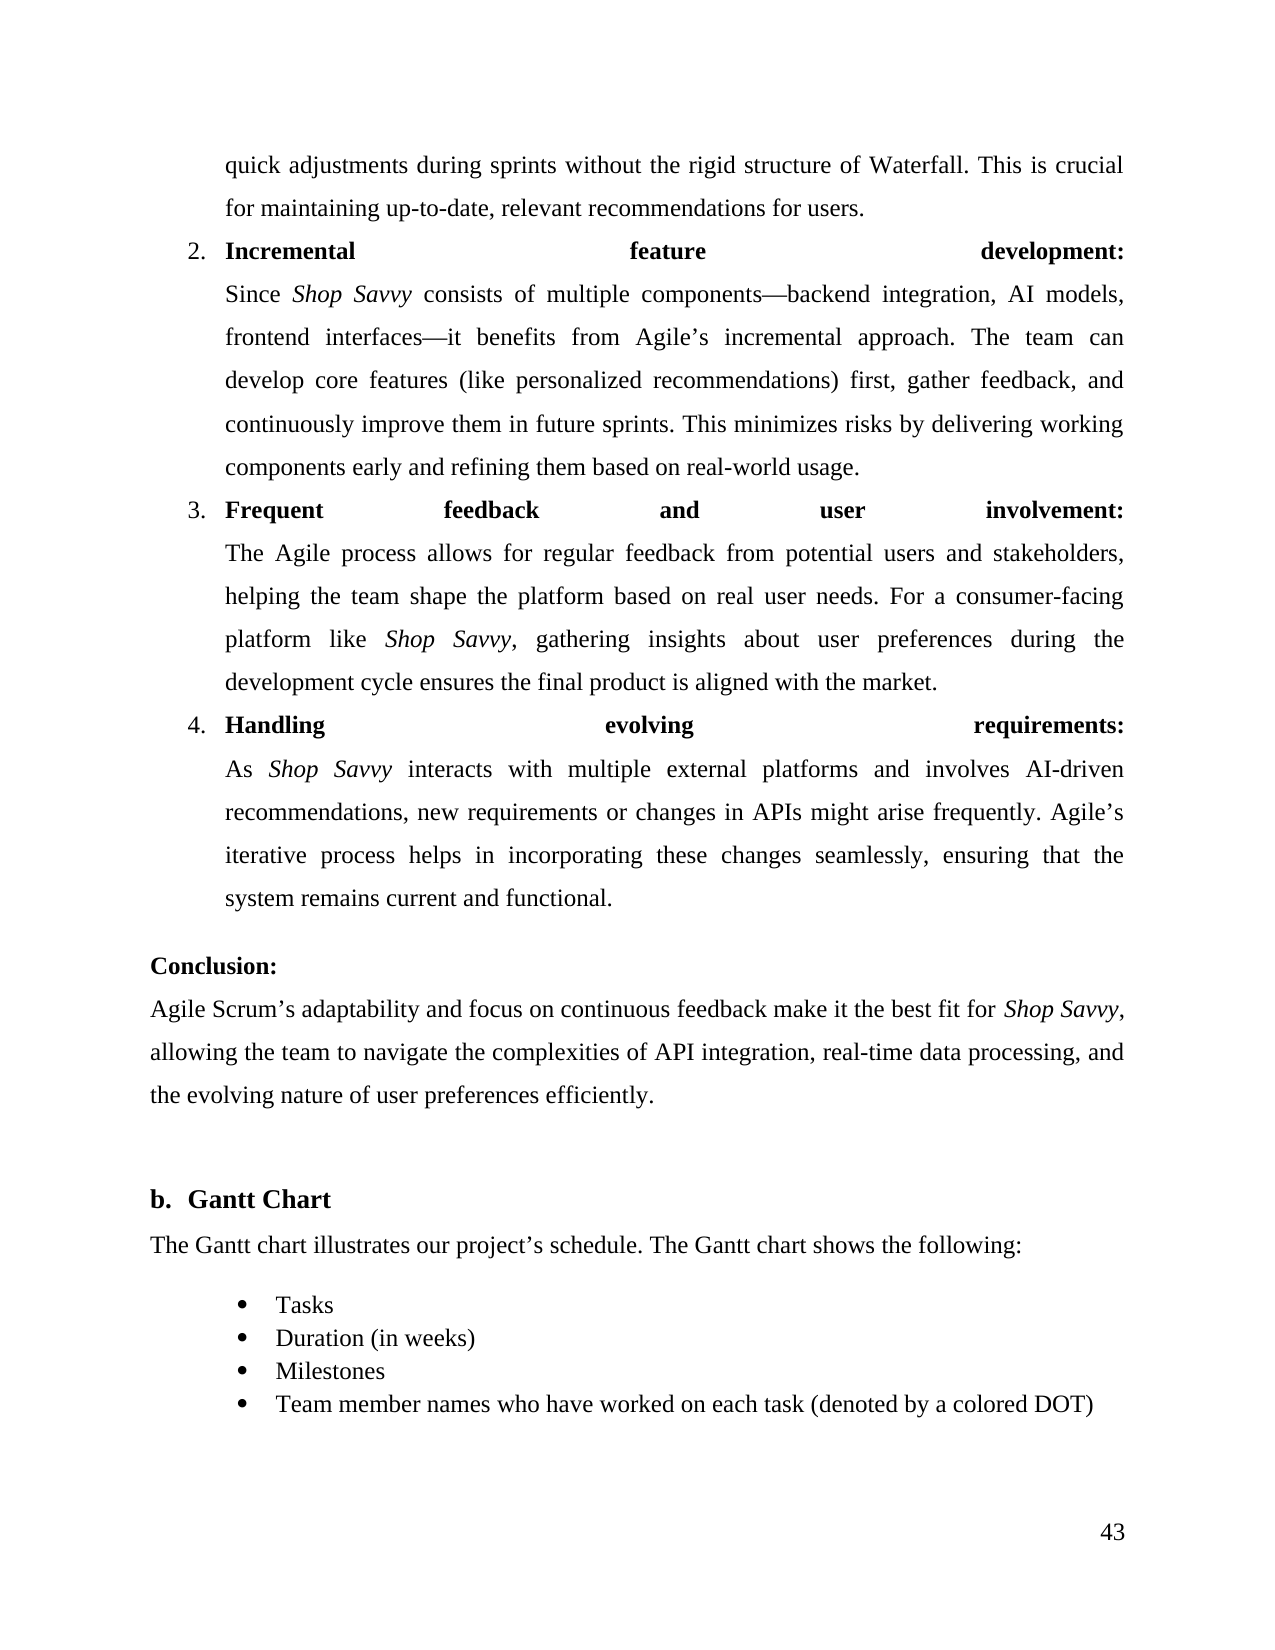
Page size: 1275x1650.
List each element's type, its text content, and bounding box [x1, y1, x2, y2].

list Incremental feature development: Since Shop Savvy consists of multiple components—backend integration, AI models, frontend interfaces—it benefits from Agile’s incremental approach. The team can develop core features (like personalized recommendations) first, gather feedback, and continuously improve them in future sprints. This minimizes risks by delivering working components early and refining them based on real-world usage. [187, 236, 1125, 481]
list Frequent feedback and user involvement: The Agile process allows for regular feedback from potential users and stakeholders, helping the team shape the platform based on real user needs. For a consumer-facing platform like Shop Savvy, gathering insights about user preferences during the development cycle ensures the final product is aligned with the market. [187, 495, 1125, 696]
subtitle Gantt Chart [150, 1183, 1125, 1215]
text The Gantt chart illustrates our project’s schedule. The Gantt chart shows the following: [150, 1230, 1125, 1259]
text Conclusion: Agile Scrum’s adaptability and focus on continuous feedback make it the best fit for Shop Savvy, allowing the team to navigate the complexities of API integration, real-time data processing, and the evolving nature of user preferences efficiently. [150, 951, 1125, 1109]
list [187, 150, 1125, 222]
list Tasks [238, 1290, 1125, 1319]
list Duration (in weeks) [238, 1323, 1125, 1352]
list Handling evolving requirements: As Shop Savvy interacts with multiple external platforms and involves AI-driven recommendations, new requirements or changes in APIs might arise frequently. Agile’s iterative process helps in incorporating these changes seamlessly, ensuring that the system remains current and functional. [187, 711, 1125, 912]
list Team member names who have worked on each task (denoted by a colored DOT) [238, 1389, 1125, 1418]
list Milestones [238, 1356, 1125, 1385]
